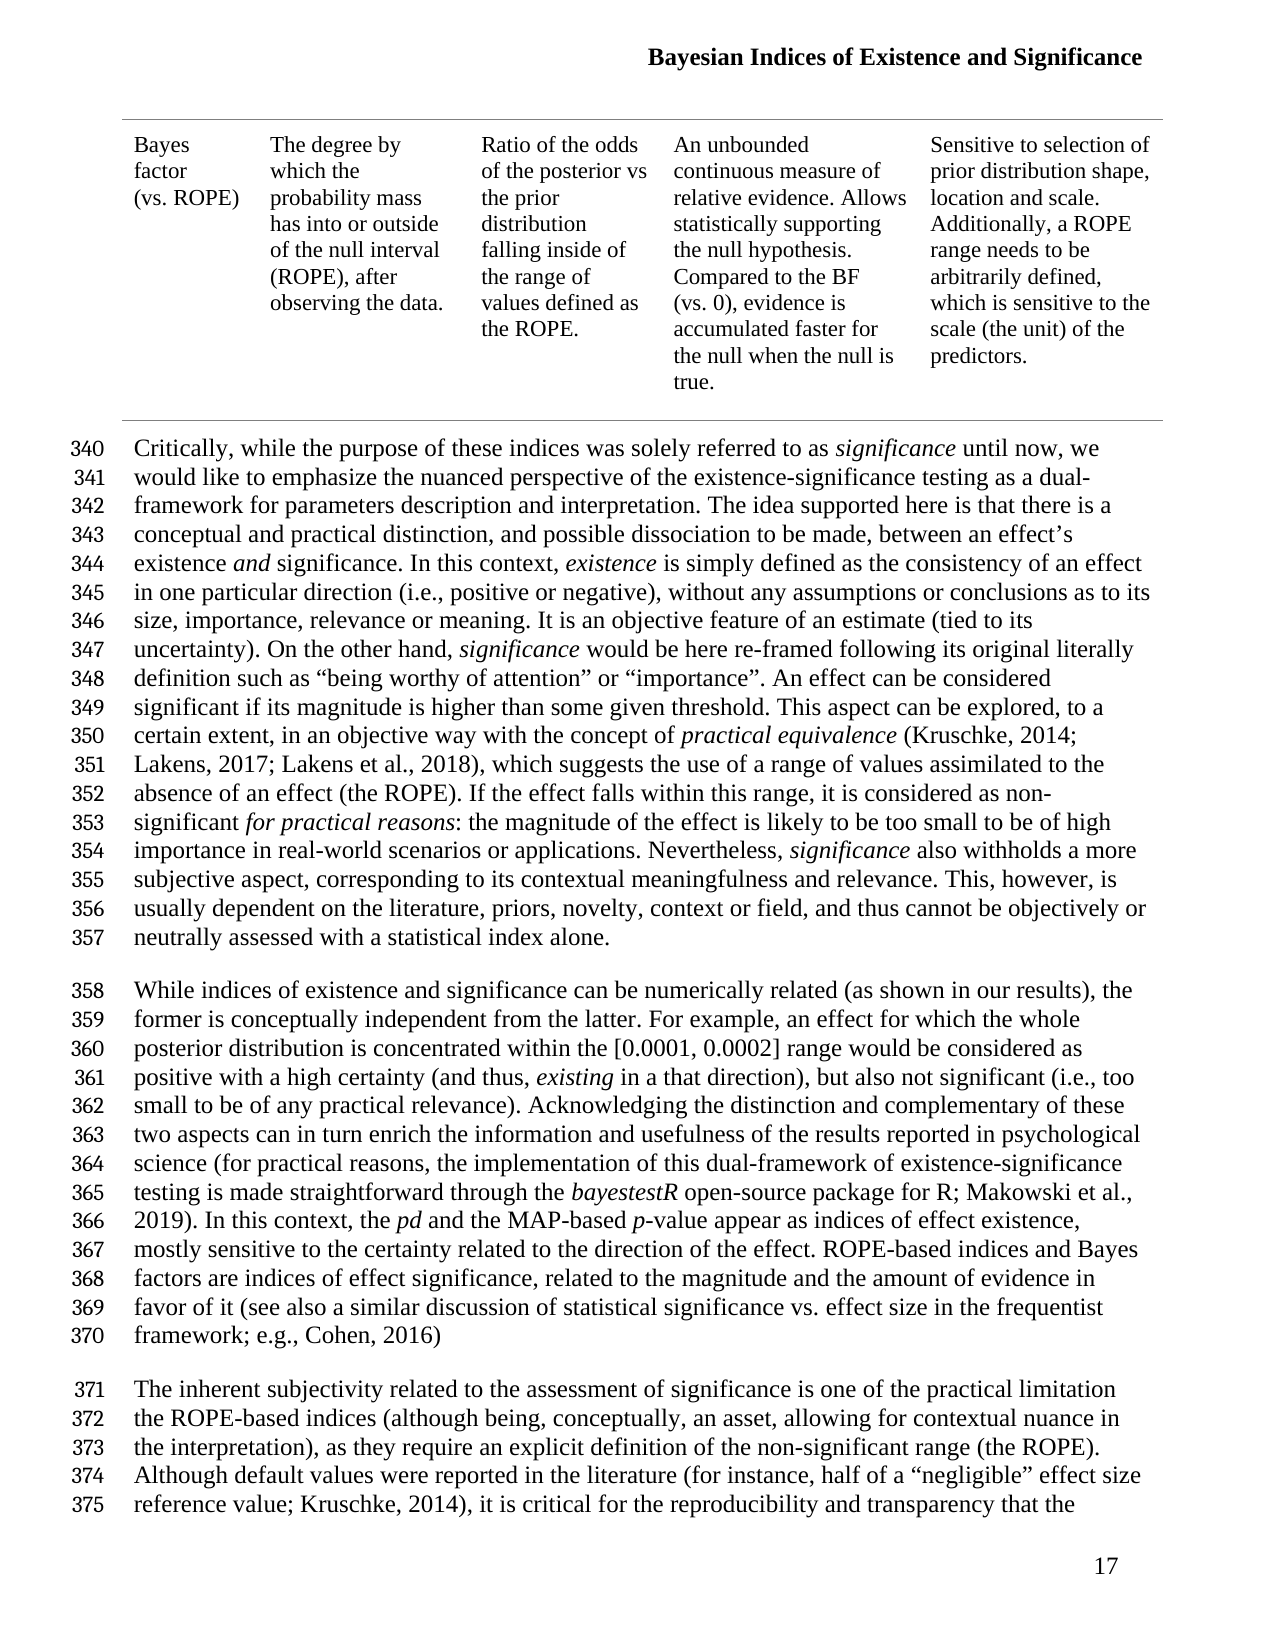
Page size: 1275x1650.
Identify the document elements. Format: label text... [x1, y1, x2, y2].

text Critically, while the purpose of these indices was solely referred to as significance until now, we would like to emphasize the nuanced perspective of the existence-significance testing as a dual-framework for parameters description and interpretation. The idea supported here is that there is a conceptual and practical distinction, and possible dissociation to be made, between an effect’s existence and significance. In this context, existence is simply defined as the consistency of an effect in one particular direction (i.e., positive or negative), without any assumptions or conclusions as to its size, importance, relevance or meaning. It is an objective feature of an estimate (tied to its uncertainty). On the other hand, significance would be here re-framed following its original literally definition such as “being worthy of attention” or “importance”. An effect can be considered significant if its magnitude is higher than some given threshold. This aspect can be explored, to a certain extent, in an objective way with the concept of practical equivalence (Kruschke, 2014; Lakens, 2017; Lakens et al., 2018), which suggests the use of a range of values assimilated to the absence of an effect (the ROPE). If the effect falls within this range, it is considered as non-significant for practical reasons: the magnitude of the effect is likely to be too small to be of high importance in real-world scenarios or applications. Nevertheless, significance also withholds a more subjective aspect, corresponding to its contextual meaningfulness and relevance. This, however, is usually dependent on the literature, priors, novelty, context or field, and thus cannot be objectively or neutrally assessed with a statistical index alone. [133, 433, 1152, 951]
table_cell Sensitive to selection of prior distribution shape, location and scale. Additionally, a ROPE range needs to be arbitrarily defined, which is sensitive to the scale (the unit) of the predictors. [919, 120, 1163, 419]
table_cell Ratio of the odds of the posterior vs the prior distribution falling inside of the range of values defined as the ROPE. [470, 120, 662, 419]
table_cell The degree by which the probability mass has into or outside of the null interval (ROPE), after observing the data. [259, 120, 470, 419]
table_cell An unbounded continuous measure of relative evidence. Allows statistically supporting the null hypothesis. Compared to the BF (vs. 0), evidence is accumulated faster for the null when the null is true. [662, 120, 919, 419]
table_cell Bayes factor (vs. ROPE) [122, 120, 259, 419]
text While indices of existence and significance can be numerically related (as shown in our results), the former is conceptually independent from the latter. For example, an effect for which the whole posterior distribution is concentrated within the [0.0001, 0.0002] range would be considered as positive with a high certainty (and thus, existing in a that direction), but also not significant (i.e., too small to be of any practical relevance). Acknowledging the distinction and complementary of these two aspects can in turn enrich the information and usefulness of the results reported in psychological science (for practical reasons, the implementation of this dual-framework of existence-significance testing is made straightforward through the bayestestR open-source package for R; Makowski et al., 2019). In this context, the pd and the MAP-based p-value appear as indices of effect existence, mostly sensitive to the certainty related to the direction of the effect. ROPE-based indices and Bayes factors are indices of effect significance, related to the magnitude and the amount of evidence in favor of it (see also a similar discussion of statistical significance vs. effect size in the frequentist framework; e.g., Cohen, 2016) [133, 976, 1152, 1349]
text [133, 1374, 1152, 1518]
